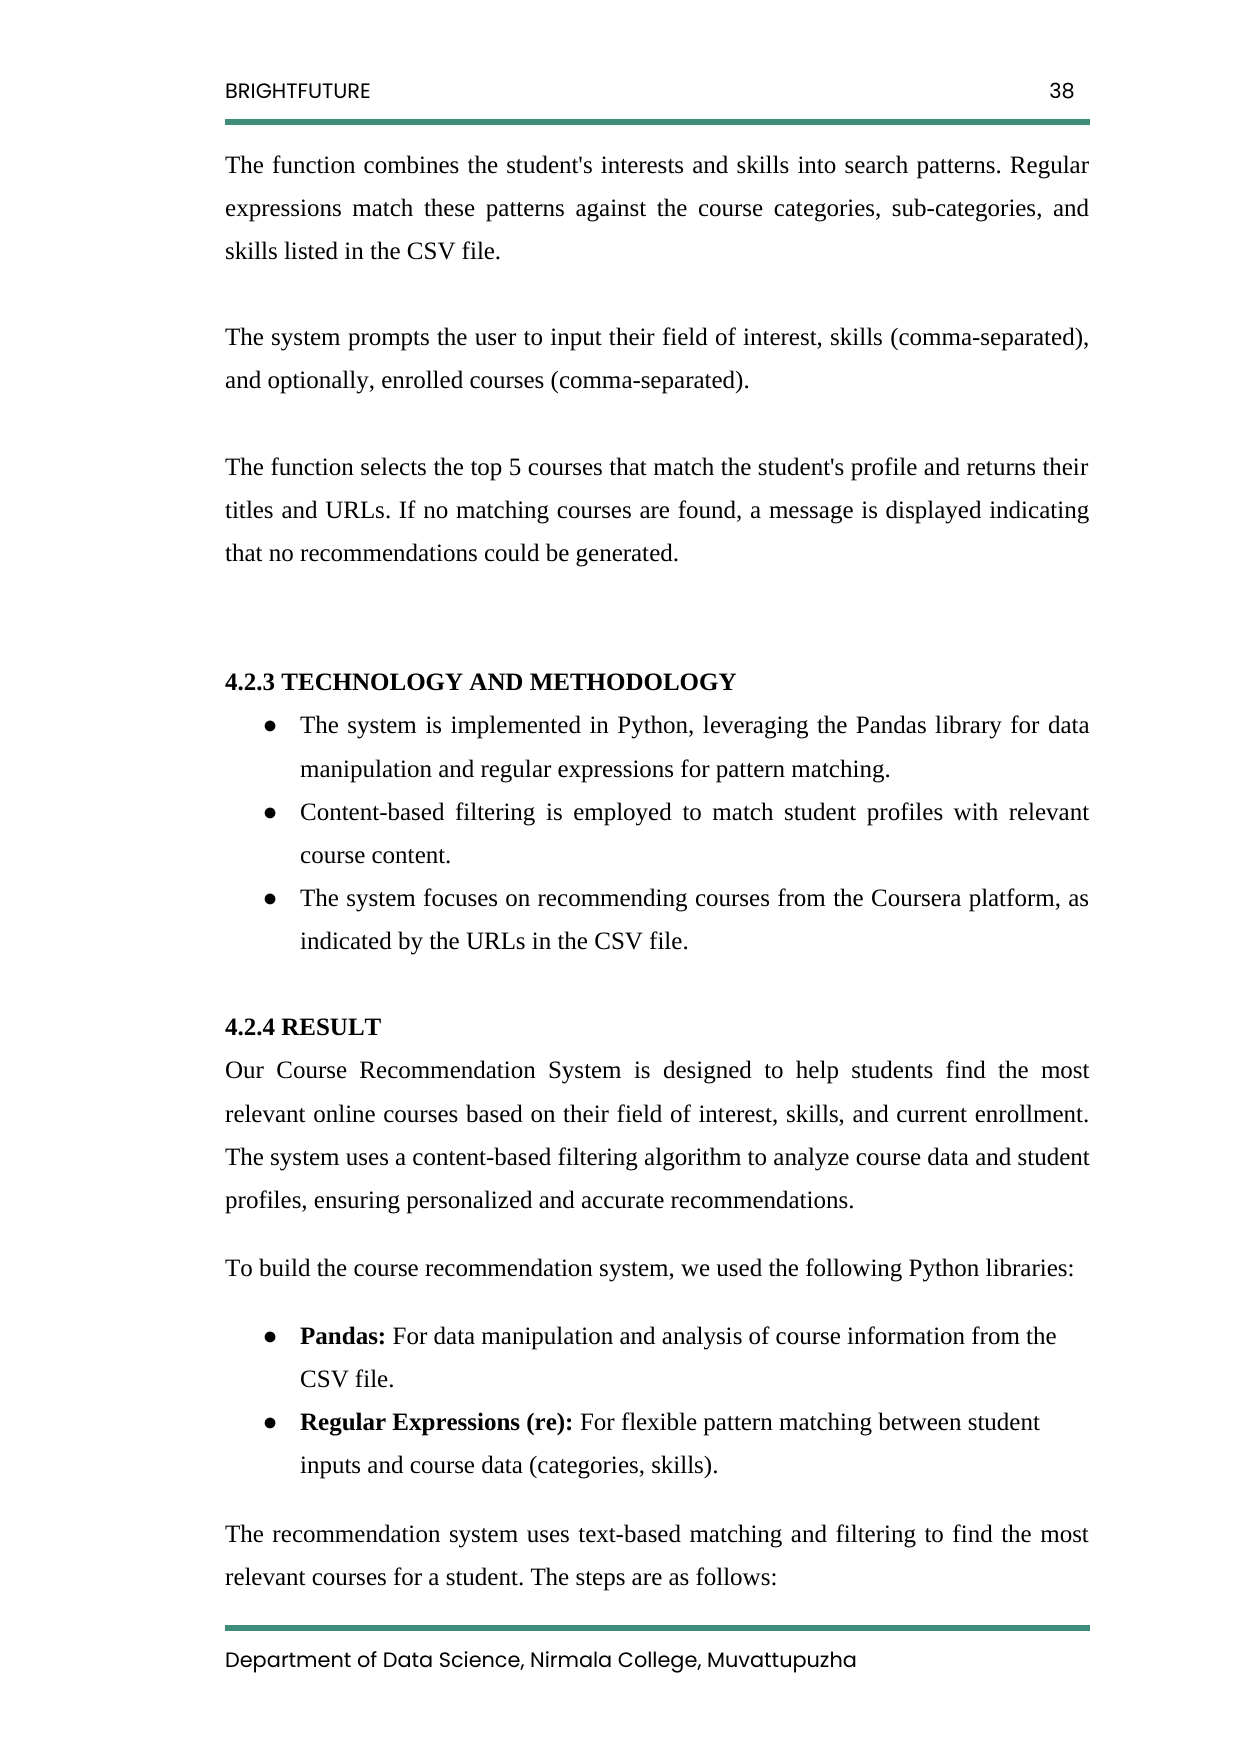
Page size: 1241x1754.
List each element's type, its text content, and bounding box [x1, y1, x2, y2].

list The system is implemented in Python, leveraging the Pandas library for data manipulation and regular expressions for pattern matching. [262, 711, 1090, 782]
text The function combines the student's interests and skills into search patterns. Regular expressions match these patterns against the course categories, sub-categories, and skills listed in the CSV file. [225, 150, 1090, 265]
text The recommendation system uses text-based matching and filtering to find the most relevant courses for a student. The steps are as follows: [225, 1519, 1090, 1591]
list Regular Expressions (re): For flexible pattern matching between student inputs and course data (categories, skills). [262, 1407, 1090, 1479]
text The function selects the top 5 courses that match the student's profile and returns their titles and URLs. If no matching courses are found, a message is displayed indicating that no recommendations could be generated. [225, 452, 1090, 567]
text Our Course Recommendation System is designed to help students find the most relevant online courses based on their field of interest, skills, and current enrollment. The system uses a content-based filtering algorithm to analyze course data and student profiles, ensuring personalized and accurate recommendations. [225, 1056, 1090, 1214]
text The system prompts the user to input their field of interest, skills (comma-separated), and optionally, enrolled courses (comma-separated). [225, 322, 1090, 394]
list Content-based filtering is employed to match student profiles with relevant course content. [262, 797, 1090, 869]
text 4.2.3 TECHNOLOGY AND METHODOLOGY [225, 667, 1090, 696]
list Pandas: For data manipulation and analysis of course information from the CSV file. [262, 1321, 1090, 1393]
text To build the course recommendation system, we used the following Python libraries: [225, 1253, 1090, 1282]
text 4.2.4 RESULT [225, 1012, 1090, 1041]
list The system focuses on recommending courses from the Coursera platform, as indicated by the URLs in the CSV file. [262, 883, 1090, 955]
